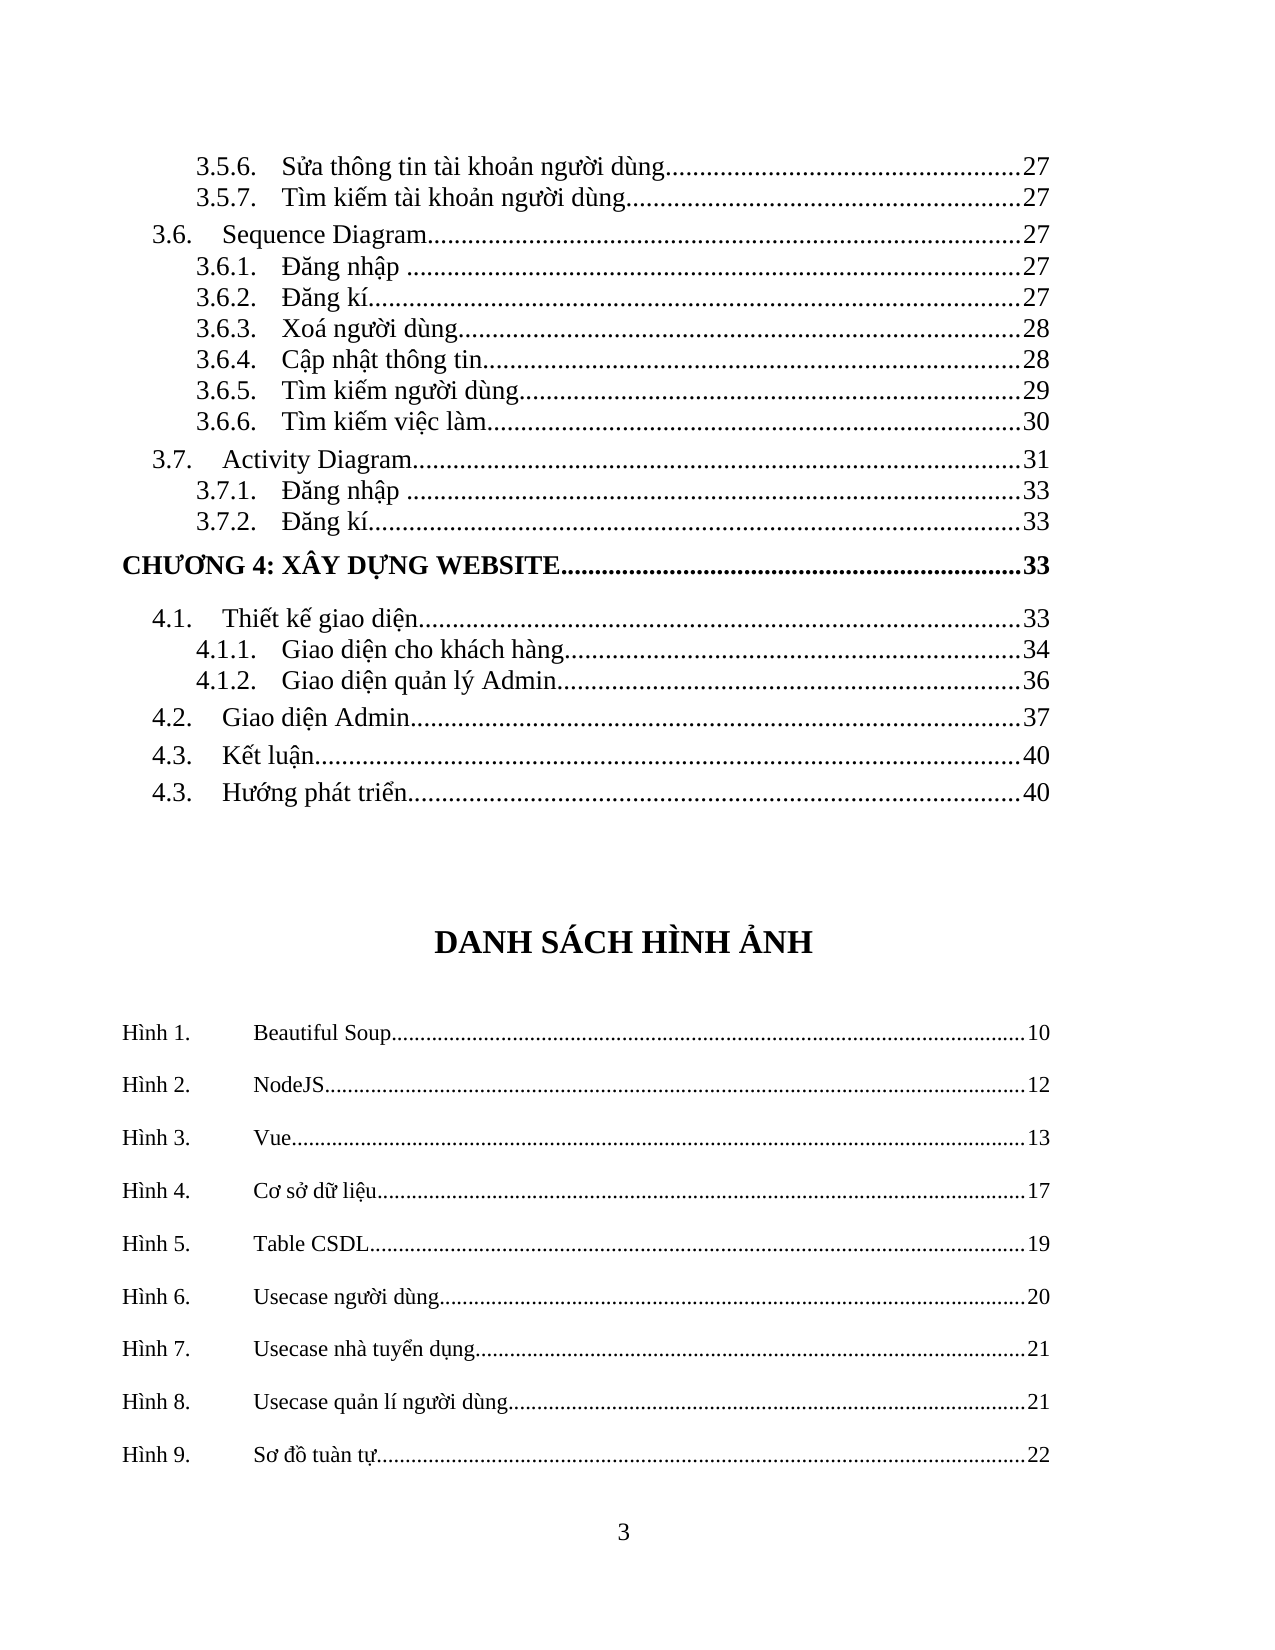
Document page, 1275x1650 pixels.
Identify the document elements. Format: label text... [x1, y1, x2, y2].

text Hình 5. Table CSDL 19 [122, 1230, 1125, 1256]
text 4.3. Kết luận 40 [152, 739, 1125, 770]
text Hình 3. Vue 13 [122, 1124, 1125, 1151]
text 4.1.1. Giao diện cho khách hàng 34 [196, 633, 1125, 664]
text Hình 1. Beautiful Soup 10 [122, 1019, 1125, 1045]
text 3.6.5. Tìm kiếm người dùng 29 [196, 374, 1125, 405]
text 3.7.2. Đăng kí 33 [196, 505, 1125, 536]
text 3.7.1. Đăng nhập 33 [196, 474, 1125, 505]
text 4.1.2. Giao diện quản lý Admin 36 [196, 664, 1125, 695]
text 3.5.6. Sửa thông tin tài khoản người dùng 27 [196, 150, 1125, 181]
text Hình 8. Usecase quản lí người dùng 21 [122, 1388, 1125, 1415]
text 3.7. Activity Diagram 31 [152, 443, 1125, 474]
text DANH SÁCH HÌNH ẢNH [122, 922, 1125, 961]
text 3.6.4. Cập nhật thông tin 28 [196, 343, 1125, 374]
text 3.6.3. Xoá người dùng 28 [196, 312, 1125, 343]
text Hình 4. Cơ sở dữ liệu 17 [122, 1177, 1125, 1203]
text Hình 6. Usecase người dùng 20 [122, 1283, 1125, 1309]
text Hình 2. NodeJS 12 [122, 1071, 1125, 1098]
text 4.1. Thiết kế giao diện 33 [152, 602, 1125, 633]
text Hình 9. Sơ đồ tuàn tự 22 [122, 1441, 1125, 1467]
text 3.6. Sequence Diagram 27 [152, 218, 1125, 250]
text CHƯƠNG 4: XÂY DỰNG WEBSITE 33 [122, 549, 1125, 580]
text 4.3. Hướng phát triển 40 [152, 776, 1125, 807]
text 3.6.1. Đăng nhập 27 [196, 250, 1125, 281]
text 3.6.2. Đăng kí 27 [196, 281, 1125, 312]
text 3.5.7. Tìm kiếm tài khoản người dùng 27 [196, 181, 1125, 212]
text 4.2. Giao diện Admin 37 [152, 701, 1125, 732]
text 3.6.6. Tìm kiếm việc làm 30 [196, 405, 1125, 437]
text Hình 7. Usecase nhà tuyển dụng 21 [122, 1336, 1125, 1362]
